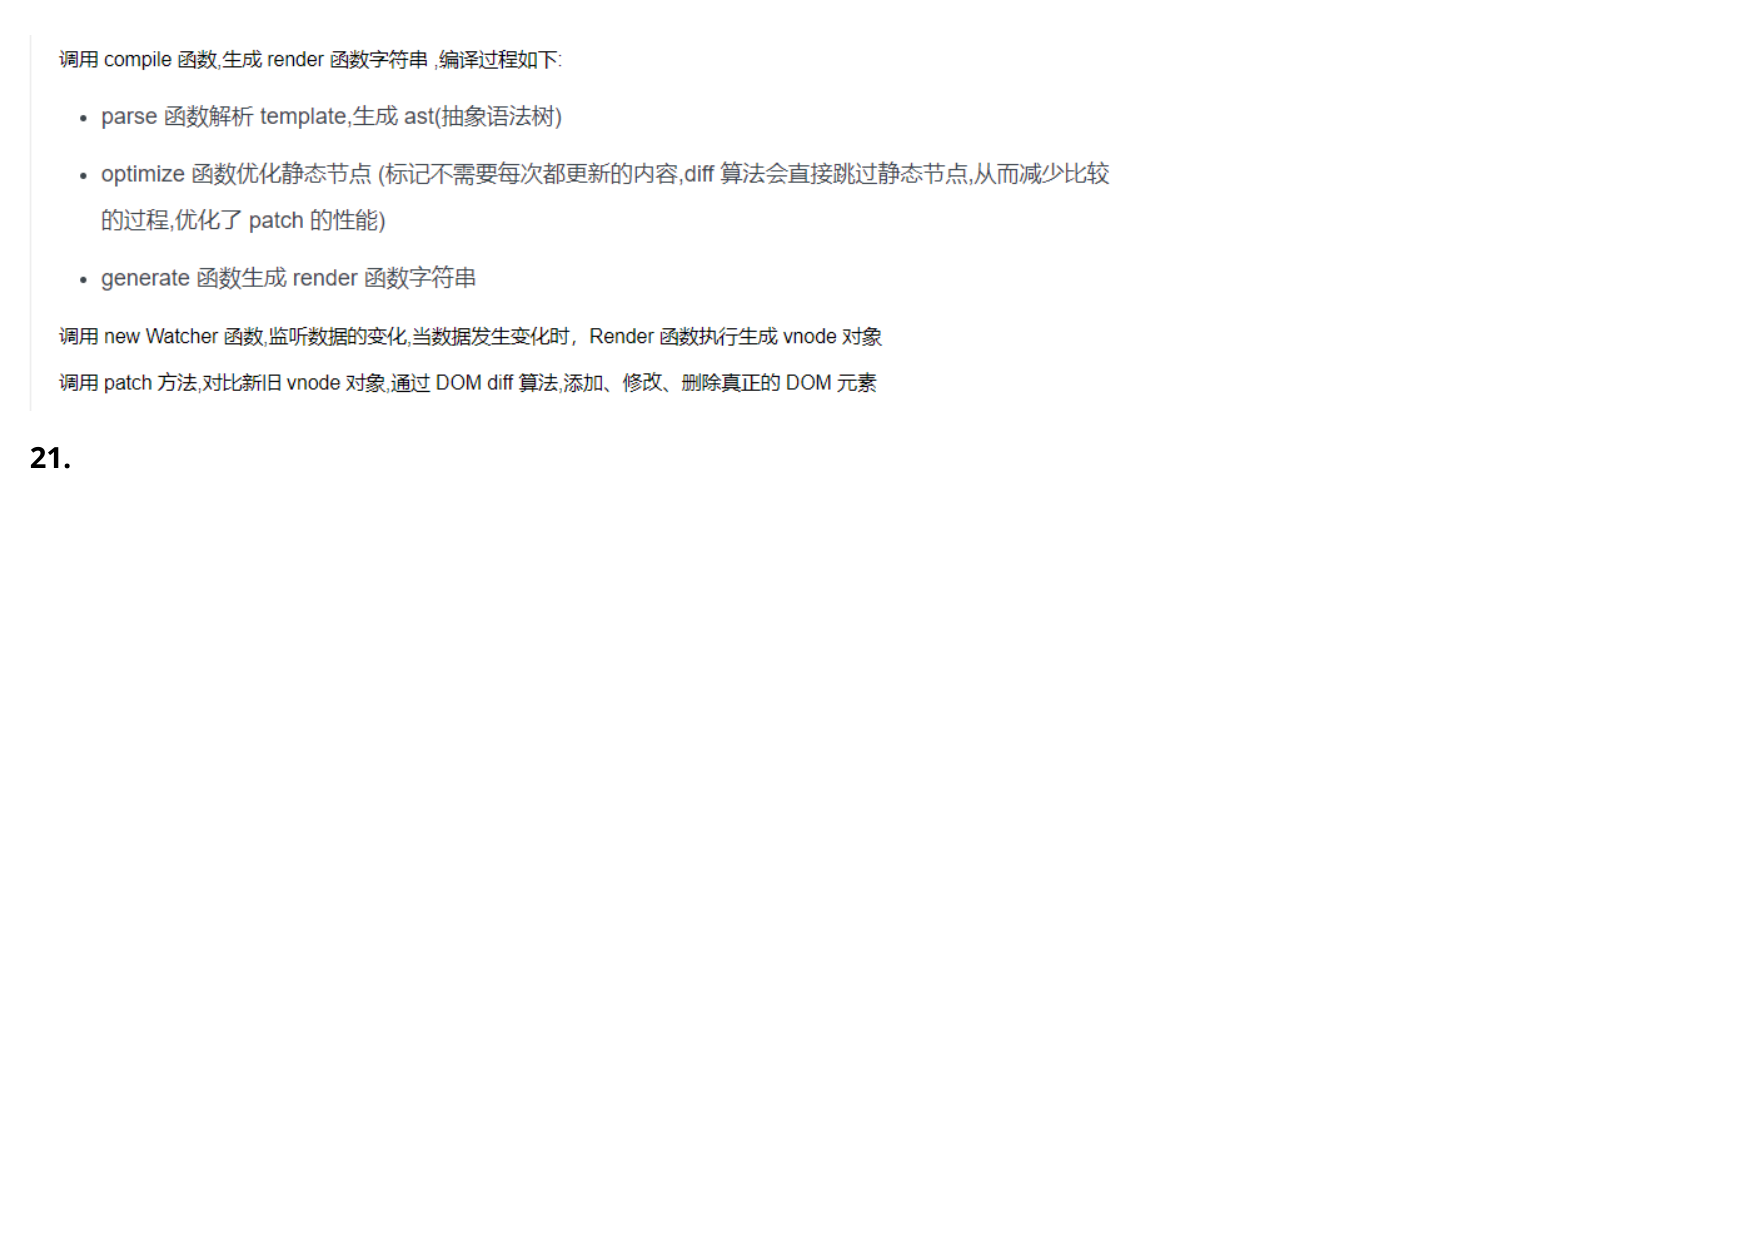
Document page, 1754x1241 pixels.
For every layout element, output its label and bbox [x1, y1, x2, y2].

picture [29, 35, 1120, 411]
